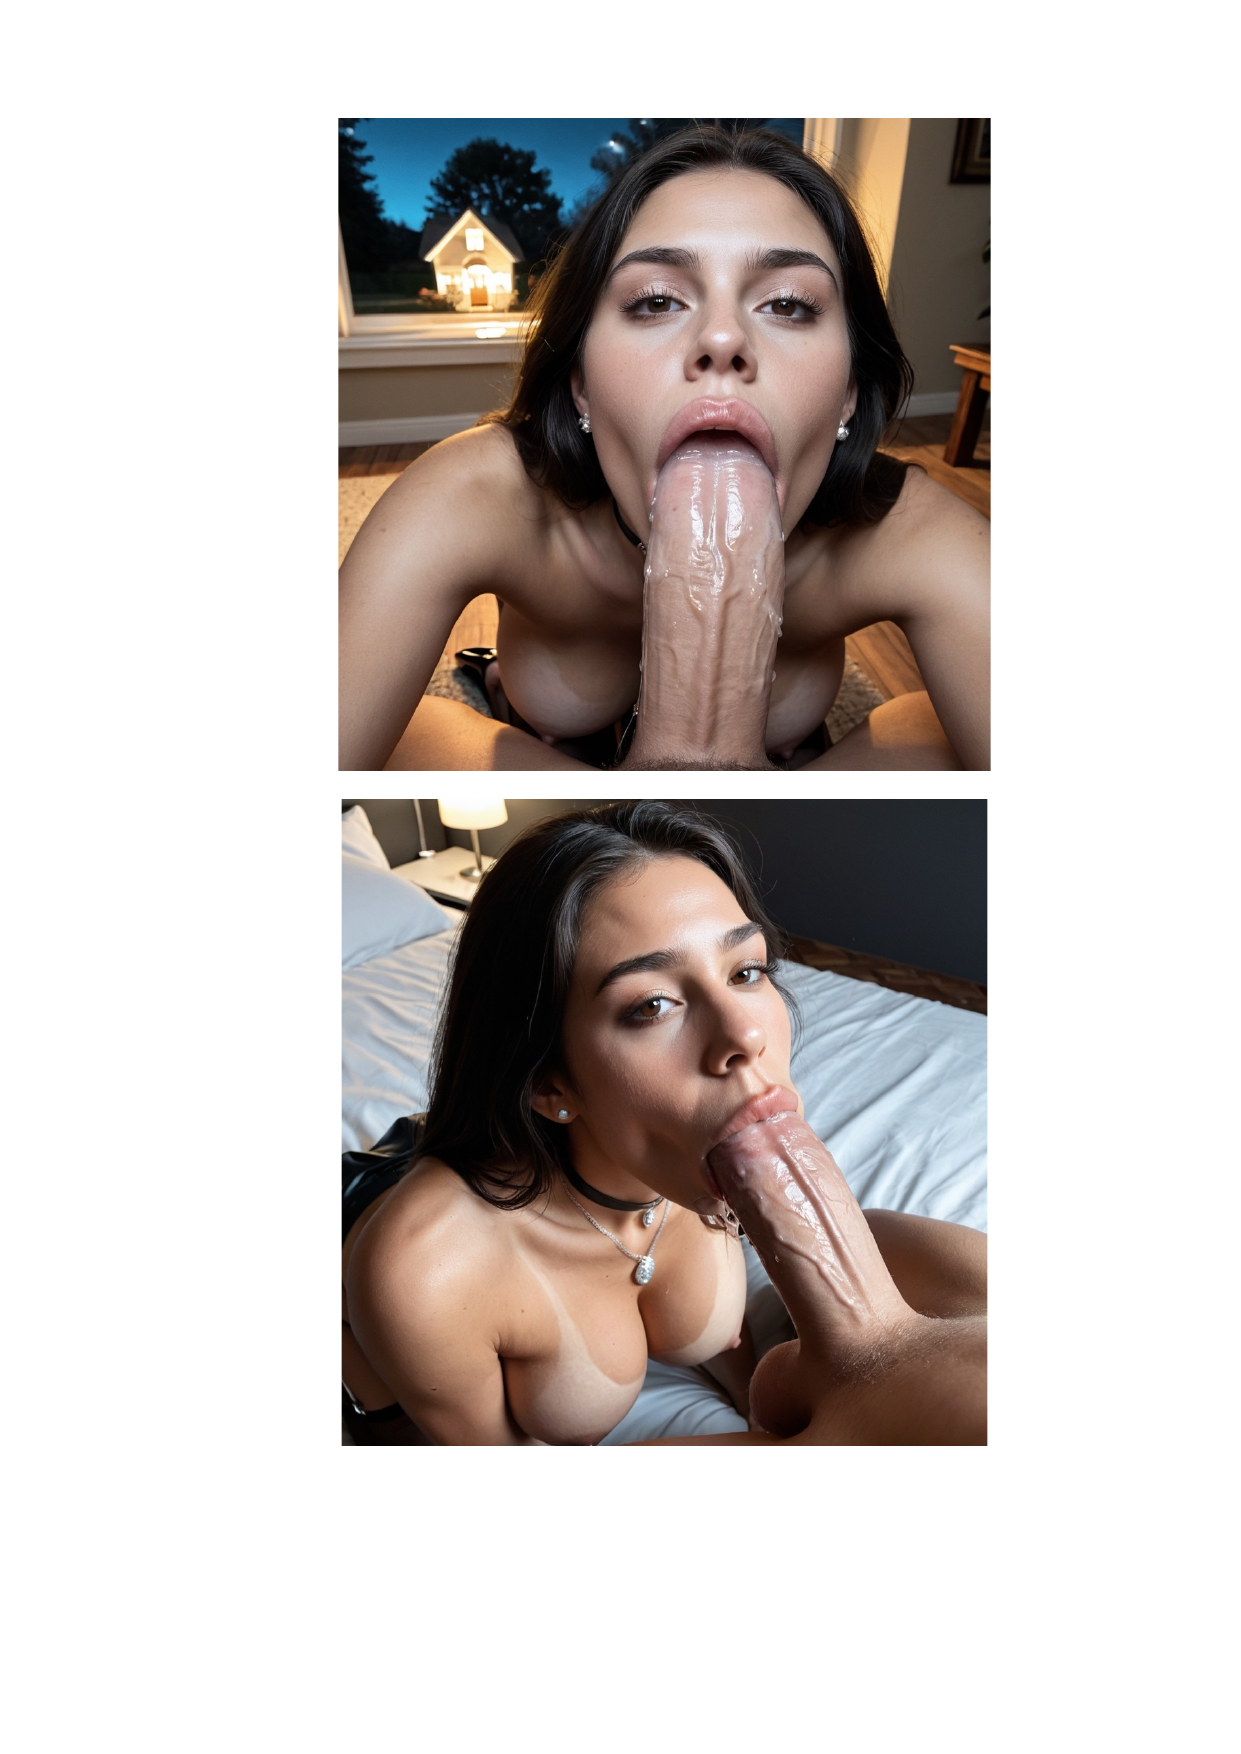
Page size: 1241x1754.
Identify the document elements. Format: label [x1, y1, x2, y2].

picture [338, 118, 991, 771]
picture [341, 799, 988, 1446]
